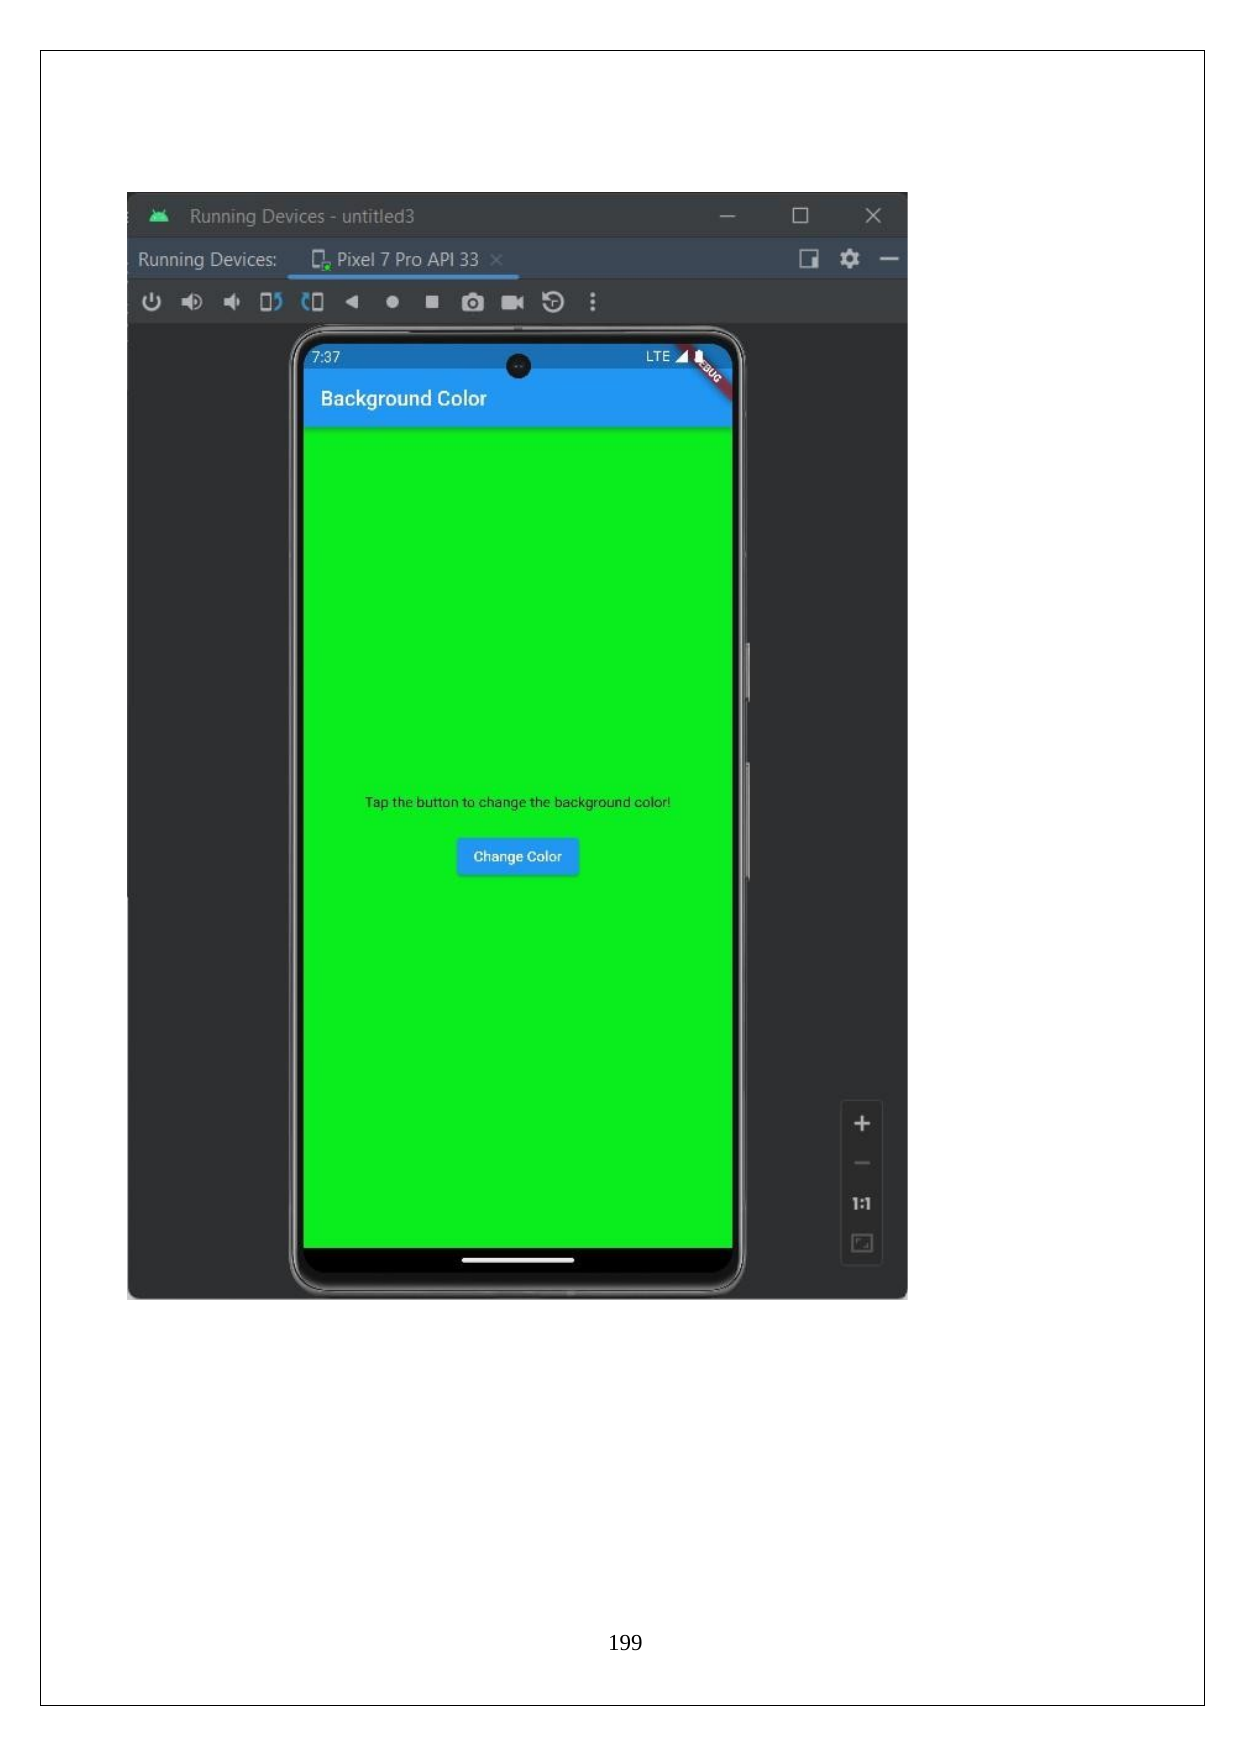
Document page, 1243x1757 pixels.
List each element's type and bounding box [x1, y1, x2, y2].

picture [127, 192, 908, 1300]
